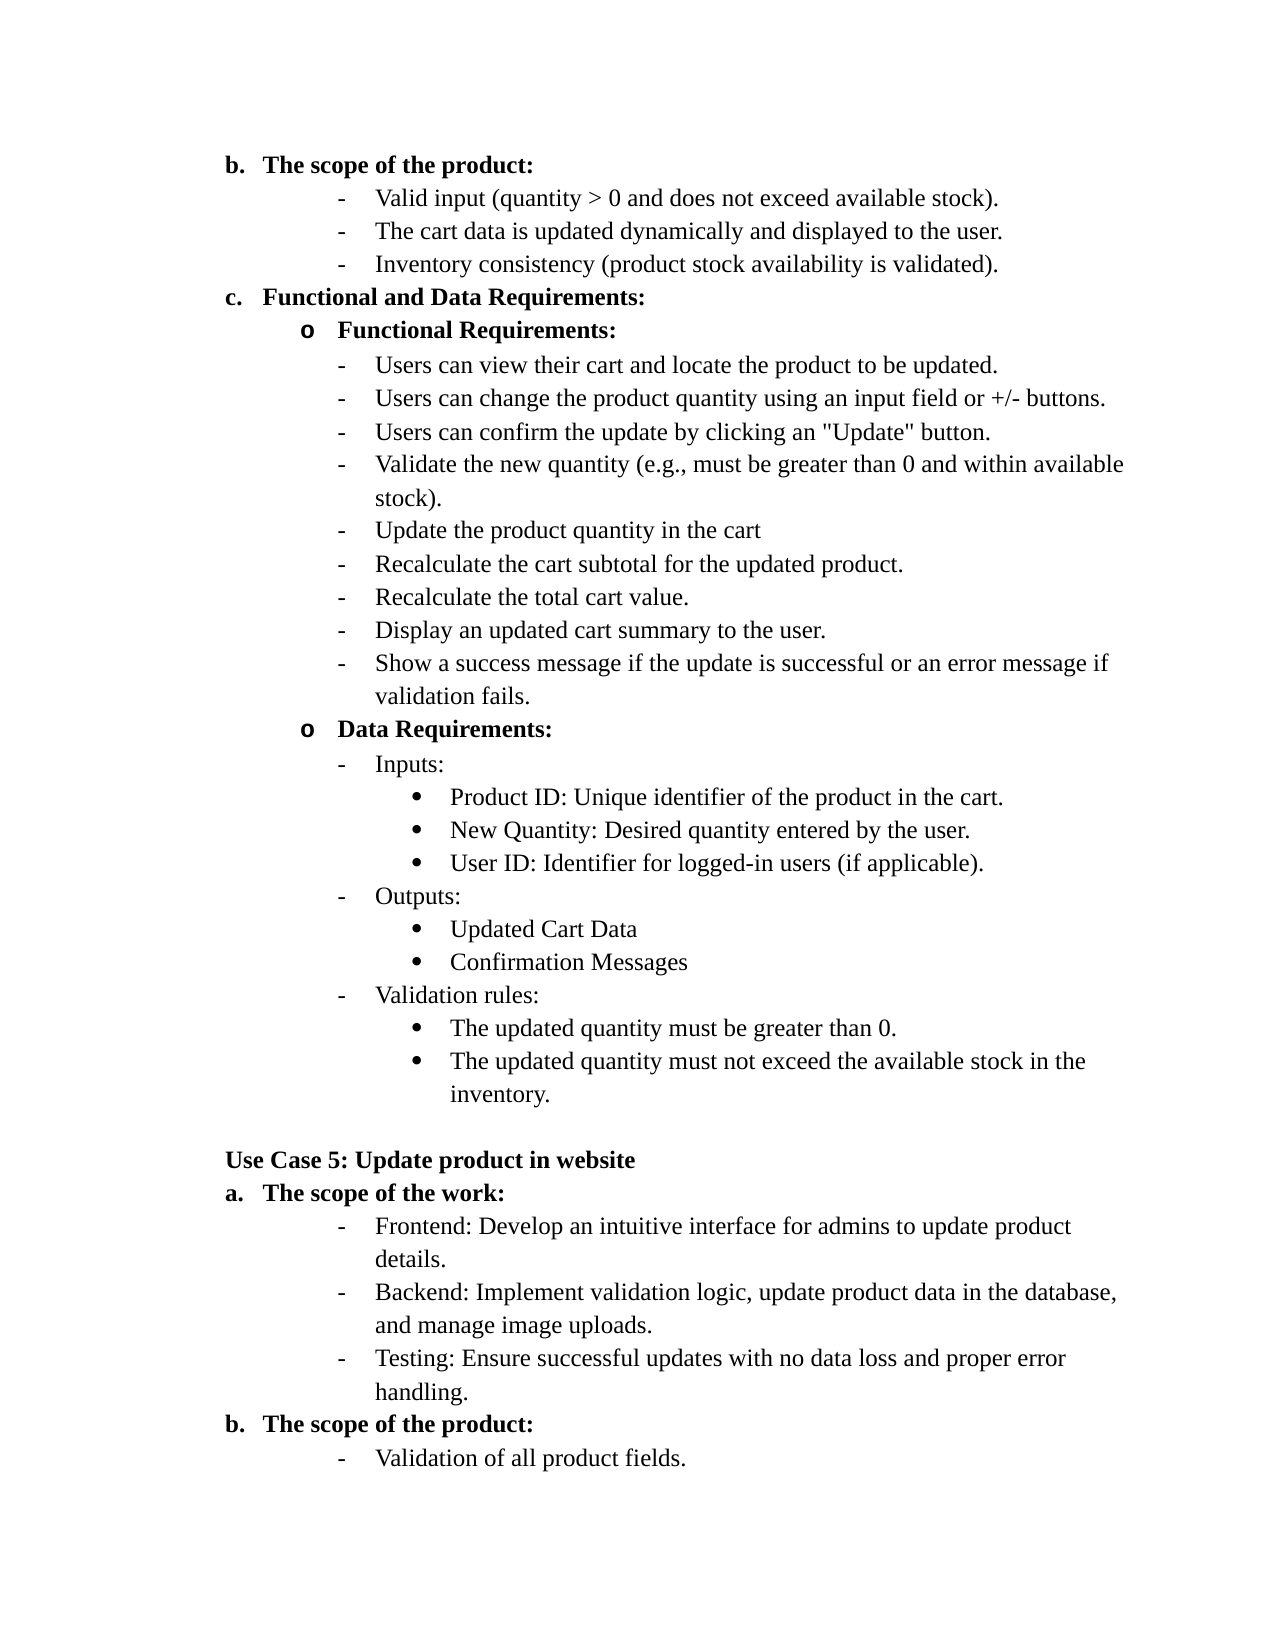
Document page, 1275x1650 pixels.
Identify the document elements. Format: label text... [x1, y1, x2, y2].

list Users can change the product quantity using an input field or +/- buttons. [337, 383, 1125, 412]
list Inputs: [337, 749, 1125, 778]
list Recalculate the cart subtotal for the updated product. [337, 549, 1125, 577]
list Testing: Ensure successful updates with no data loss and proper error handling. [337, 1343, 1125, 1405]
list Product ID: Unique identifier of the product in the cart. [412, 782, 1125, 811]
list New Quantity: Desired quantity entered by the user. [412, 815, 1125, 844]
list The updated quantity must not exceed the available stock in the inventory. [412, 1046, 1125, 1108]
list Show a success message if the update is successful or an error message if validation fails. [337, 648, 1125, 709]
list Validation of all product fields. [337, 1443, 1125, 1471]
list Users can confirm the update by clicking an "Update" button. [337, 417, 1125, 445]
list Update the product quantity in the cart [337, 516, 1125, 544]
list Updated Cart Data [412, 914, 1125, 943]
list Data Requirements: [300, 714, 1125, 744]
list The cart data is updated dynamically and displayed to the user. [337, 216, 1125, 245]
list The scope of the product: [225, 1409, 1125, 1438]
list Inventory consistency (product stock availability is validated). [337, 249, 1125, 278]
list Valid input (quantity > 0 and does not exceed available stock). [337, 183, 1125, 212]
list Users can view their cart and locate the product to be updated. [337, 351, 1125, 379]
list Use Case 5: Update product in website [225, 1145, 1125, 1174]
list Outputs: [337, 881, 1125, 910]
list The scope of the work: [225, 1178, 1125, 1207]
list Validate the new quantity (e.g., must be greater than 0 and within available stock). [337, 449, 1125, 511]
list Functional Requirements: [300, 315, 1125, 346]
list The scope of the product: [225, 150, 1125, 179]
list User ID: Identifier for logged-in users (if applicable). [412, 848, 1125, 877]
list Display an updated cart summary to the user. [337, 615, 1125, 643]
list Validation rules: [337, 980, 1125, 1009]
list Backend: Implement validation logic, update product data in the database, and manage image uploads. [337, 1277, 1125, 1339]
list Frontend: Develop an intuitive interface for admins to update product details. [337, 1211, 1125, 1273]
list Functional and Data Requirements: [225, 282, 1125, 311]
list The updated quantity must be greater than 0. [412, 1013, 1125, 1042]
list Confirmation Messages [412, 947, 1125, 976]
list Recalculate the total cart value. [337, 582, 1125, 610]
